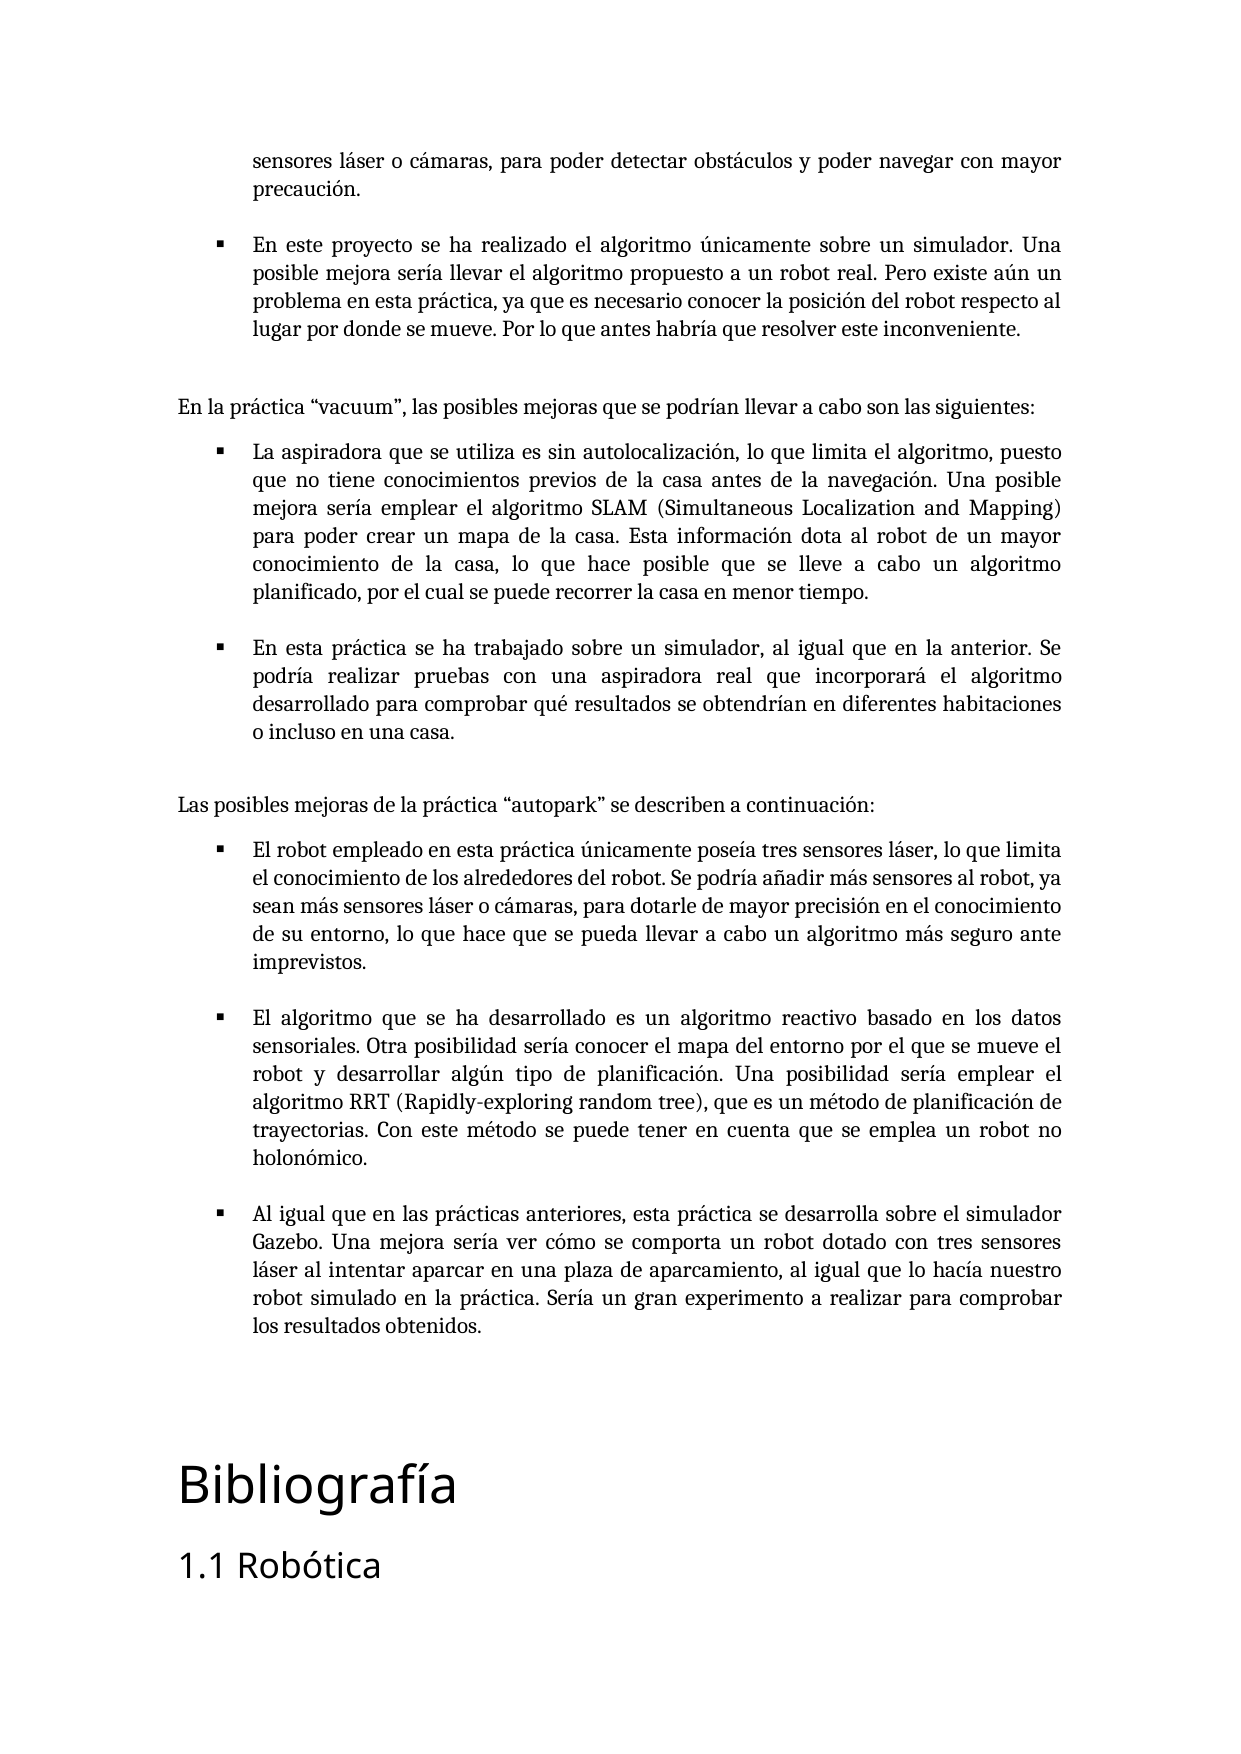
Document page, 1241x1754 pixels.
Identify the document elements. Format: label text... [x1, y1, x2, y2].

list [215, 148, 1063, 202]
list En esta práctica se ha trabajado sobre un simulador, al igual que en la anterior. Se podría realizar pruebas con una aspiradora real que incorporará el algoritmo desarrollado para comprobar qué resultados se obtendrían en diferentes habitaciones o incluso en una casa. [215, 635, 1063, 745]
list El robot empleado en esta práctica únicamente poseía tres sensores láser, lo que limita el conocimiento de los alrededores del robot. Se podría añadir más sensores al robot, ya sean más sensores láser o cámaras, para dotarle de mayor precisión en el conocimiento de su entorno, lo que hace que se pueda llevar a cabo un algoritmo más seguro ante imprevistos. [215, 837, 1063, 975]
text En la práctica “vacuum”, las posibles mejoras que se podrían llevar a cabo son las siguientes: [177, 394, 1063, 420]
list La aspiradora que se utiliza es sin autolocalización, lo que limita el algoritmo, puesto que no tiene conocimientos previos de la casa antes de la navegación. Una posible mejora sería emplear el algoritmo SLAM (Simultaneous Localization and Mapping) para poder crear un mapa de la casa. Esta información dota al robot de un mayor conocimiento de la casa, lo que hace posible que se lleve a cabo un algoritmo planificado, por el cual se puede recorrer la casa en menor tiempo. [215, 439, 1063, 605]
list El algoritmo que se ha desarrollado es un algoritmo reactivo basado en los datos sensoriales. Otra posibilidad sería conocer el mapa del entorno por el que se mueve el robot y desarrollar algún tipo de planificación. Una posibilidad sería emplear el algoritmo RRT (Rapidly-exploring random tree), que es un método de planificación de trayectorias. Con este método se puede tener en cuenta que se emplea un robot no holonómico. [215, 1005, 1063, 1171]
text 1.1 Robótica [177, 1541, 1063, 1589]
text Bibliografía [177, 1447, 1063, 1518]
list En este proyecto se ha realizado el algoritmo únicamente sobre un simulador. Una posible mejora sería llevar el algoritmo propuesto a un robot real. Pero existe aún un problema en esta práctica, ya que es necesario conocer la posición del robot respecto al lugar por donde se mueve. Por lo que antes habría que resolver este inconveniente. [215, 232, 1063, 342]
list Al igual que en las prácticas anteriores, esta práctica se desarrolla sobre el simulador Gazebo. Una mejora sería ver cómo se comporta un robot dotado con tres sensores láser al intentar aparcar en una plaza de aparcamiento, al igual que lo hacía nuestro robot simulado en la práctica. Sería un gran experimento a realizar para comprobar los resultados obtenidos. [215, 1201, 1063, 1339]
text Las posibles mejoras de la práctica “autopark” se describen a continuación: [177, 792, 1063, 818]
